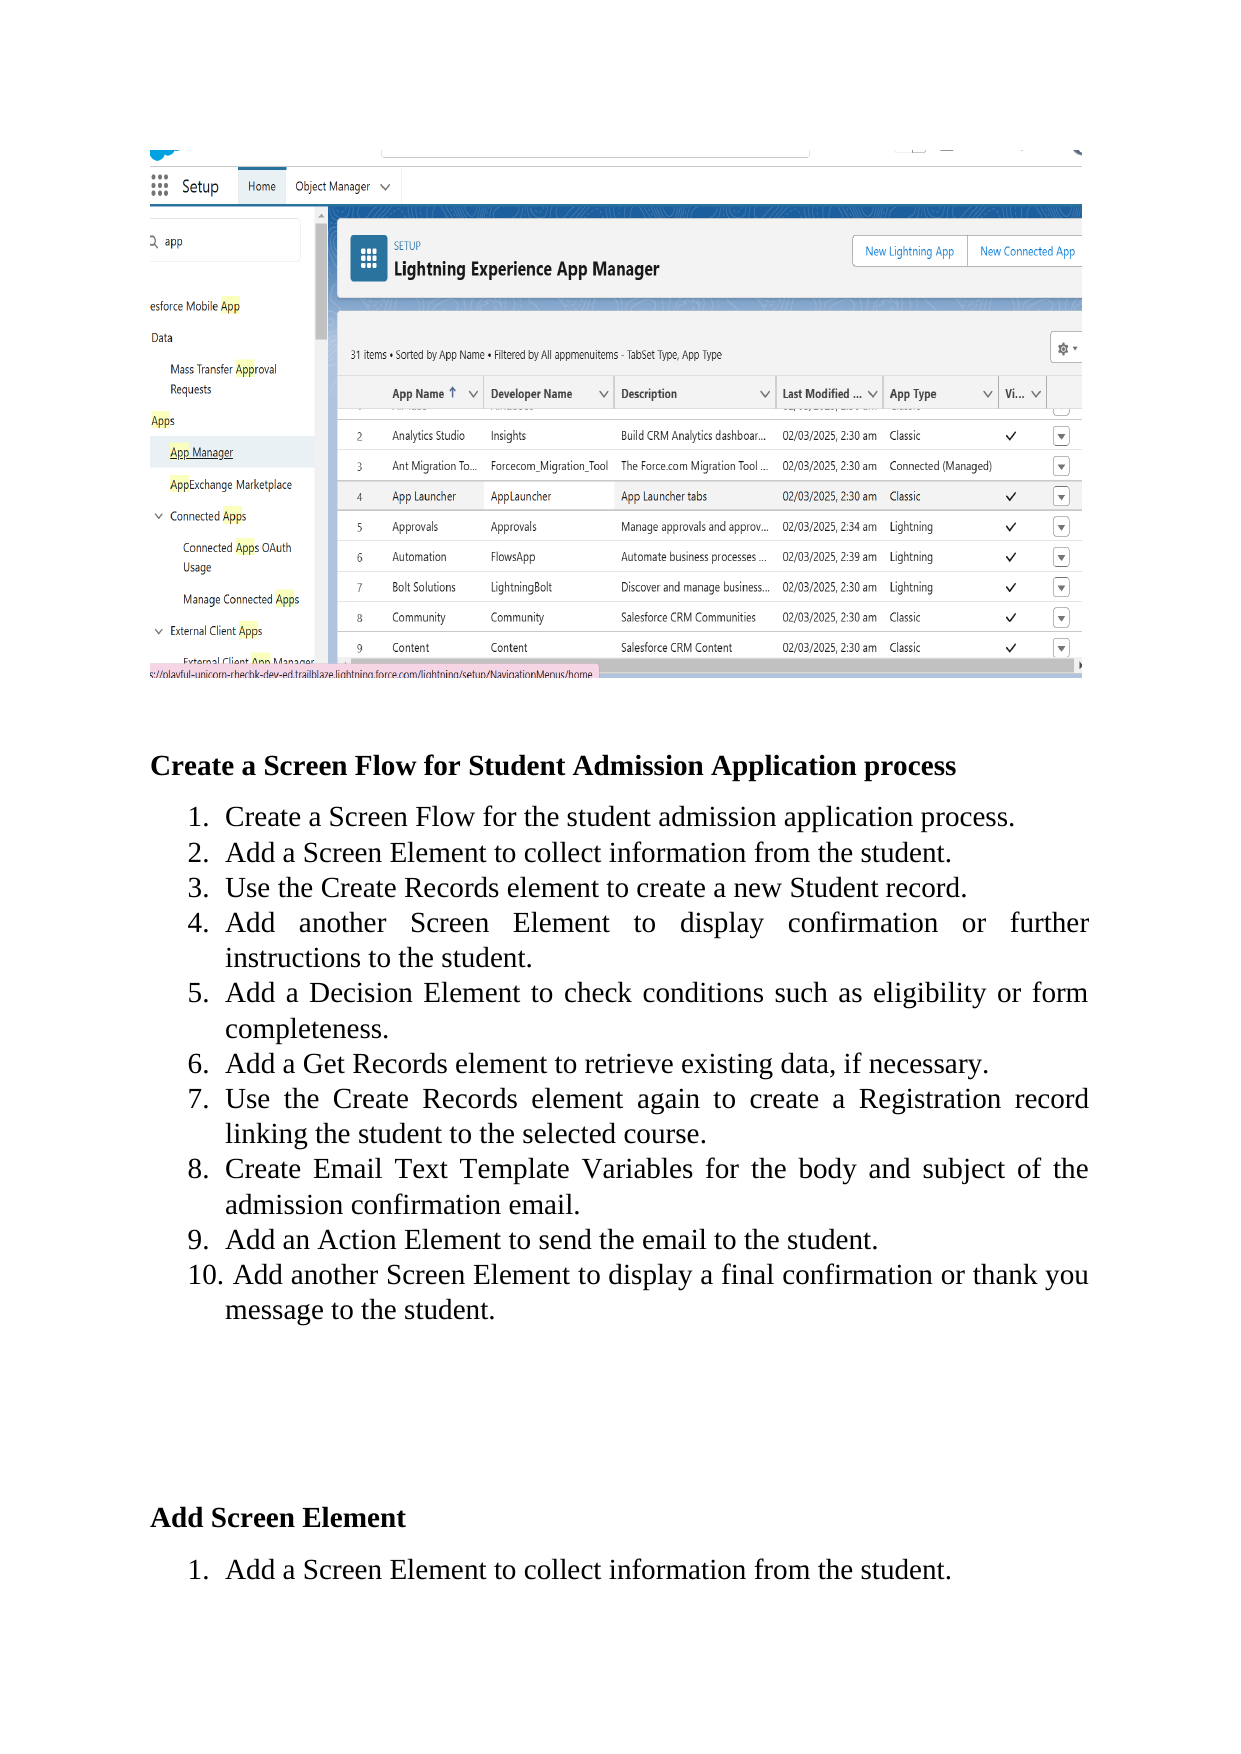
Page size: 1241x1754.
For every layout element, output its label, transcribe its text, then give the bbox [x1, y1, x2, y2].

list Create a Screen Flow for the student admission application process. [187, 799, 1090, 833]
list Add a Decision Element to check conditions such as eligibility or form completeness. [187, 976, 1090, 1044]
list Add a Screen Element to collect information from the student. [187, 1552, 1090, 1585]
list Use the Create Records element to create a new Student record. [187, 870, 1090, 903]
list Add an Action Element to send the email to the student. [187, 1222, 1090, 1256]
text Add Screen Element [150, 1500, 1090, 1533]
list Add a Screen Element to collect information from the student. [187, 835, 1090, 868]
list Use the Create Records element again to create a Registration record linking the student to the selected course. [187, 1081, 1090, 1150]
list Create Email Text Template Variables for the body and subject of the admission confirmation email. [187, 1152, 1090, 1220]
list Add another Screen Element to display a final confirmation or thank you message to the student. [187, 1257, 1090, 1326]
list Add a Get Records element to retrieve existing data, if necessary. [187, 1046, 1090, 1079]
text Create a Screen Flow for Student Admission Application process [150, 748, 1090, 781]
picture [150, 150, 1082, 678]
list Add another Screen Element to display confirmation or further instructions to the student. [187, 905, 1090, 974]
